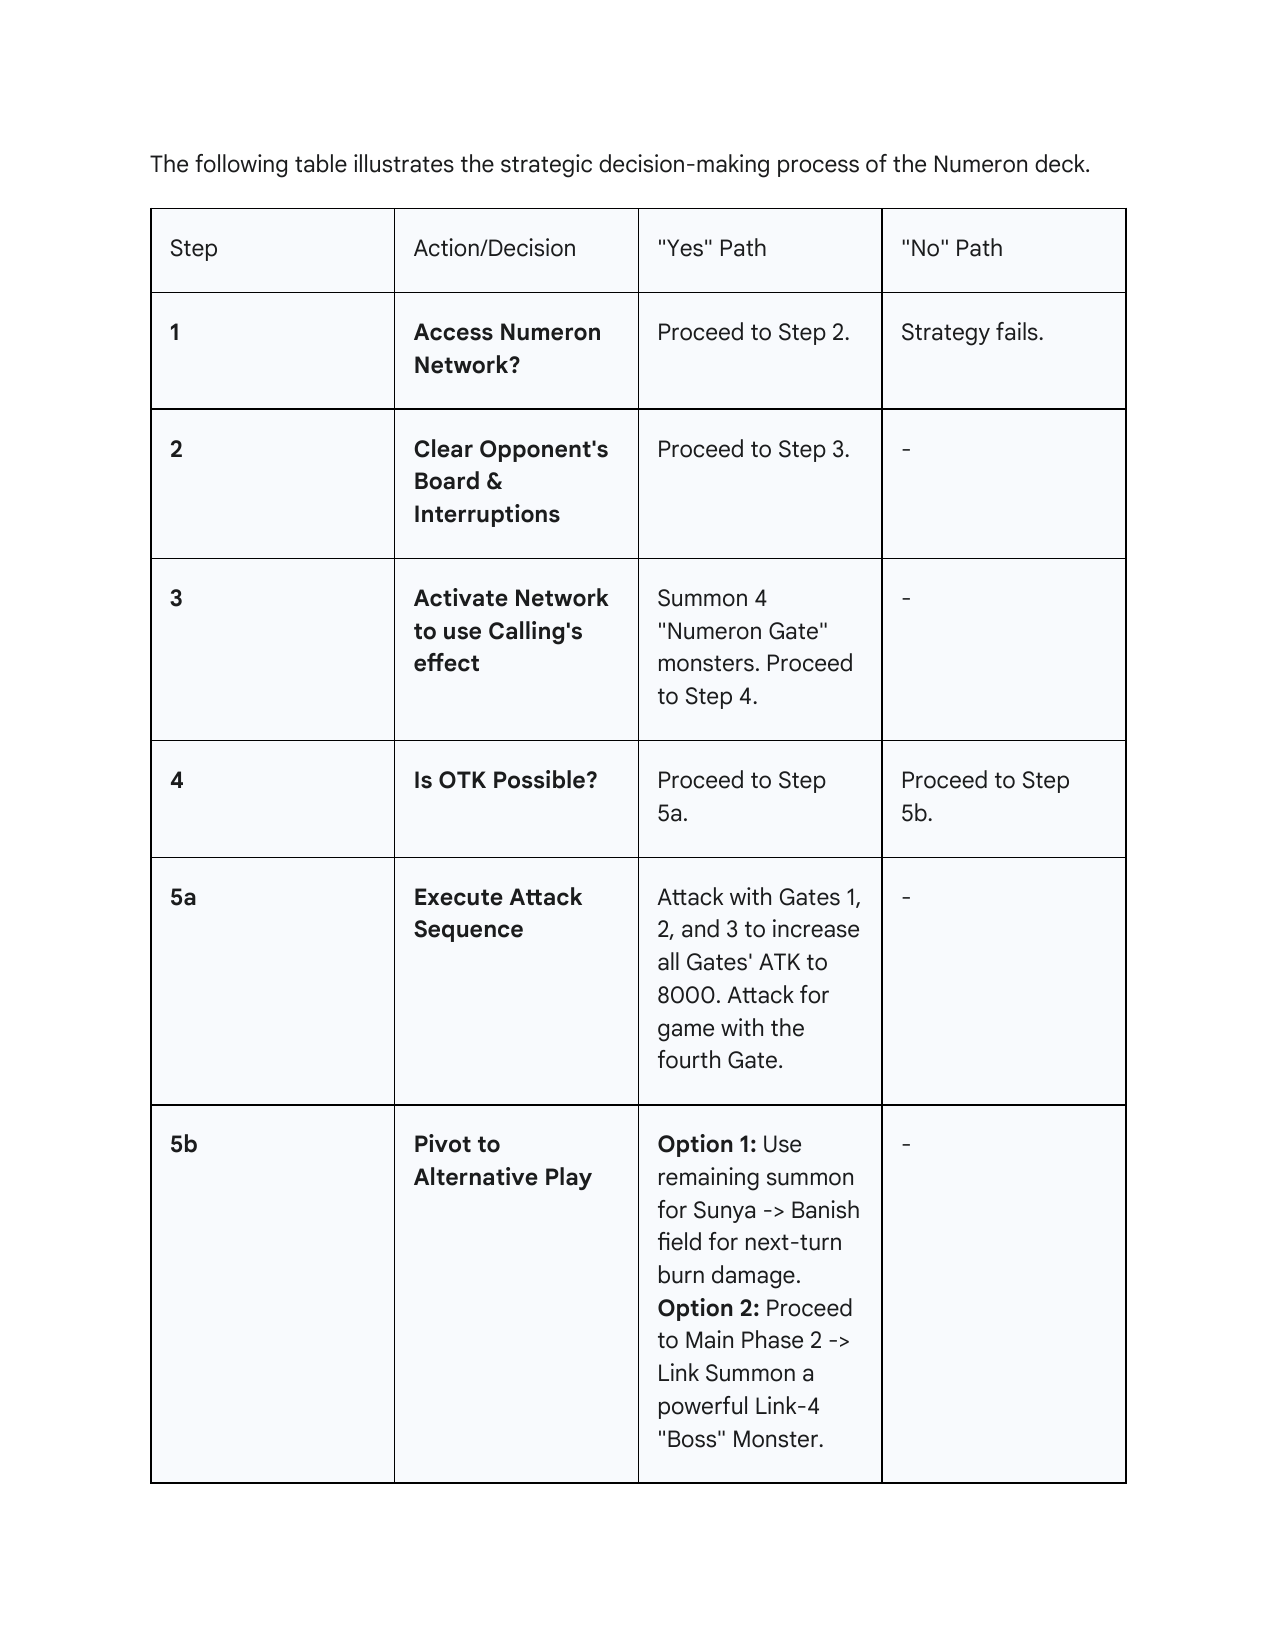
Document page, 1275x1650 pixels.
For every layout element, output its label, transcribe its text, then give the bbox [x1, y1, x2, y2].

table_header Action/Decision [395, 209, 638, 292]
table_cell Summon 4 "Numeron Gate" monsters. Proceed to Step 4. [639, 559, 881, 740]
table_cell Strategy fails. [883, 293, 1125, 408]
table_cell Proceed to Step 5a. [639, 741, 881, 856]
table_cell - [883, 559, 1125, 740]
table_cell Option 1: Use remaining summon for Sunya -> Banish field for next-turn burn damage. Option 2: Proceed to Main Phase 2 -> Link Summon a powerful Link-4 "Boss" Monster. [639, 1106, 881, 1482]
table_cell Is OTK Possible? [395, 741, 638, 856]
table_header "No" Path [883, 209, 1125, 292]
table_cell Execute Attack Sequence [395, 858, 638, 1104]
text The following table illustrates the strategic decision-making process of the Numeron deck. [150, 150, 1125, 179]
table_cell Activate Network to use Calling's effect [395, 559, 638, 740]
table_cell 4 [152, 741, 394, 856]
table_cell 3 [152, 559, 394, 740]
table_cell 2 [152, 410, 394, 558]
table_cell - [883, 1106, 1125, 1482]
table_cell Proceed to Step 2. [639, 293, 881, 408]
table_cell - [883, 410, 1125, 558]
table_cell Clear Opponent's Board & Interruptions [395, 410, 638, 558]
table_cell Attack with Gates 1, 2, and 3 to increase all Gates' ATK to 8000. Attack for game with the fourth Gate. [639, 858, 881, 1104]
table_cell Proceed to Step 3. [639, 410, 881, 558]
table_header "Yes" Path [639, 209, 881, 292]
table_header Step [152, 209, 394, 292]
table_cell 5a [152, 858, 394, 1104]
table_cell Access Numeron Network? [395, 293, 638, 408]
table_cell 5b [152, 1106, 394, 1482]
table_cell 1 [152, 293, 394, 408]
table_cell - [883, 858, 1125, 1104]
table_cell Proceed to Step 5b. [883, 741, 1125, 856]
table_cell Pivot to Alternative Play [395, 1106, 638, 1482]
